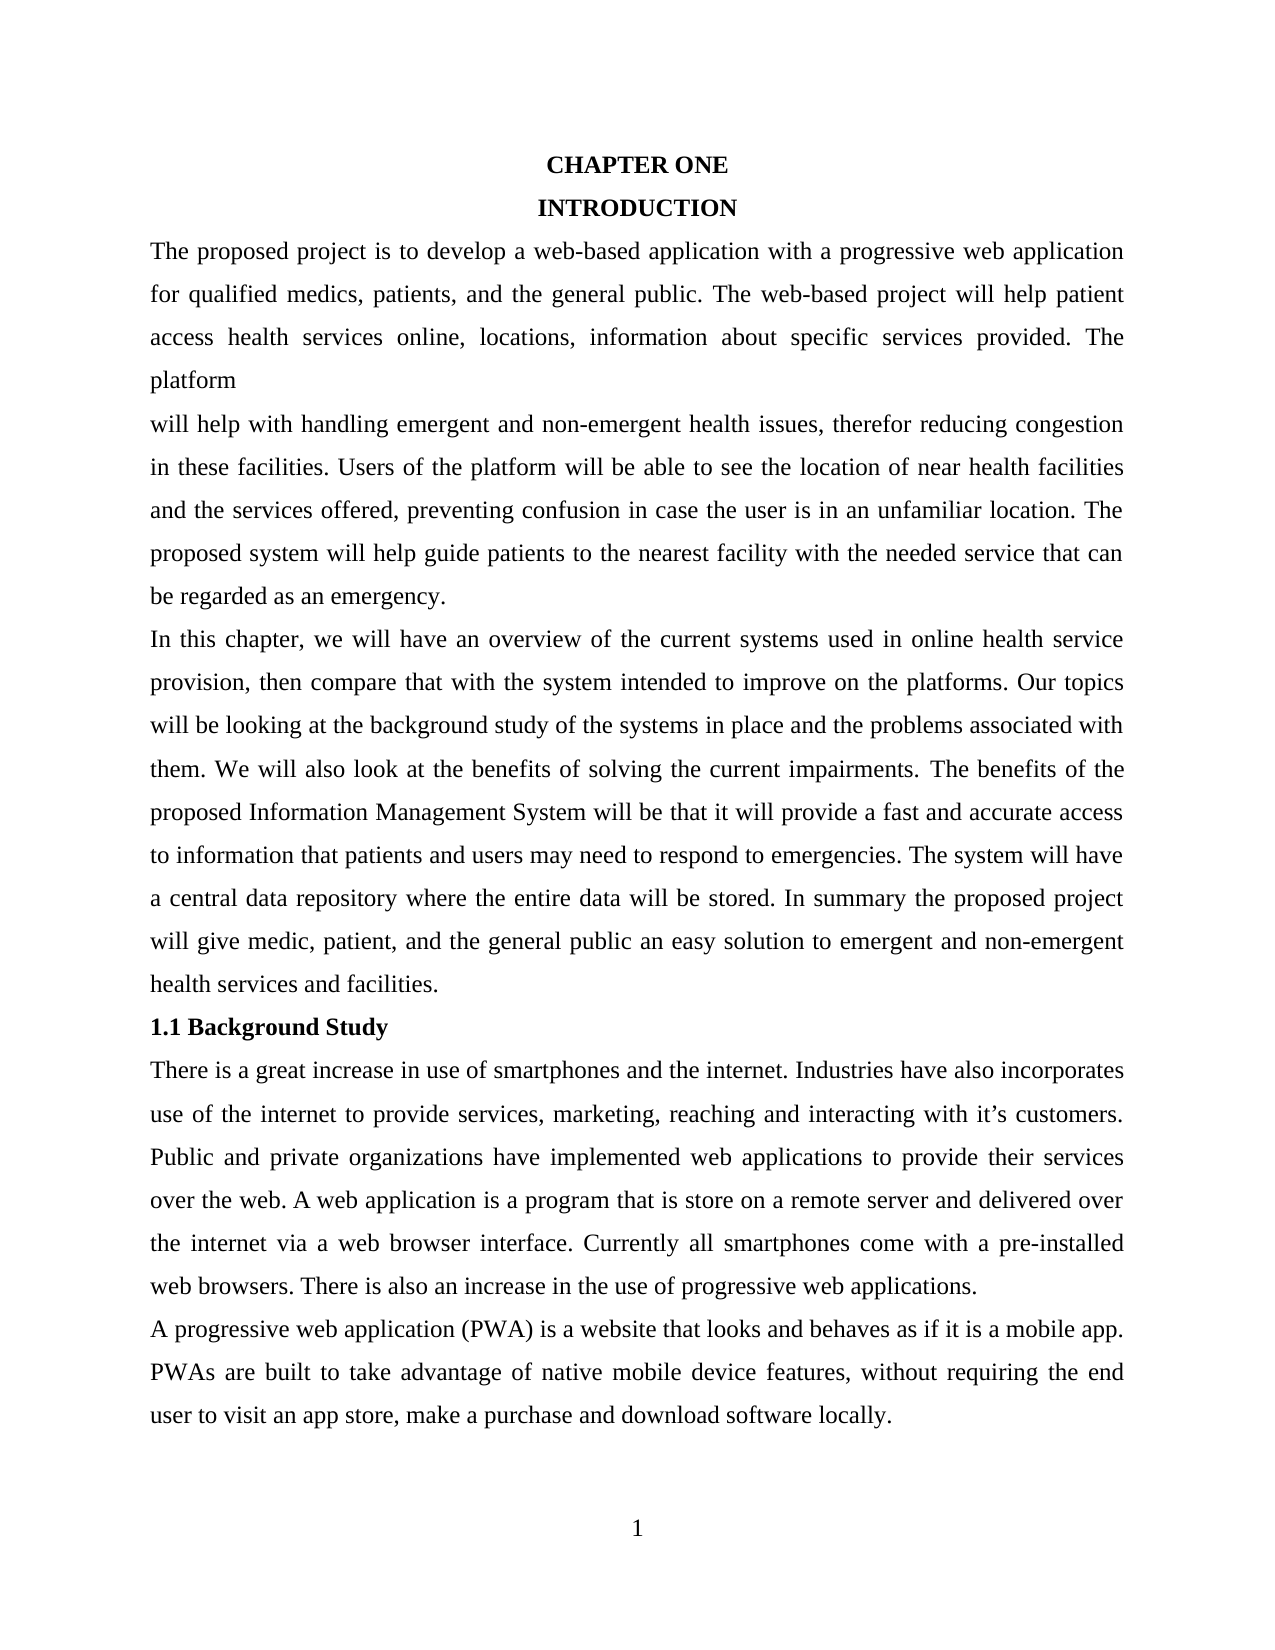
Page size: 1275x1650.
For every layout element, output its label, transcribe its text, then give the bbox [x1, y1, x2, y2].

text In this chapter, we will have an overview of the current systems used in online health service provision, then compare that with the system intended to improve on the platforms. Our topics will be looking at the background study of the systems in place and the problems associated with them. We will also look at the benefits of solving the current impairments. The benefits of the proposed Information Management System will be that it will provide a fast and accurate access to information that patients and users may need to respond to emergencies. The system will have a central data repository where the entire data will be stored. In summary the proposed project will give medic, patient, and the general public an easy solution to emergent and non-emergent health services and facilities. [150, 624, 1125, 998]
subtitle CHAPTER ONE [150, 150, 1125, 179]
text will help with handling emergent and non-emergent health issues, therefor reducing congestion in these facilities. Users of the platform will be able to see the location of near health facilities and the services offered, preventing confusion in case the user is in an unfamiliar location. The proposed system will help guide patients to the nearest facility with the needed service that can be regarded as an emergency. [150, 409, 1125, 610]
text A progressive web application (PWA) is a website that looks and behaves as if it is a mobile app. PWAs are built to take advantage of native mobile device features, without requiring the end user to visit an app store, make a purchase and download software locally. [150, 1314, 1125, 1429]
text The proposed project is to develop a web-based application with a progressive web application for qualified medics, patients, and the general public. The web-based project will help patient access health services online, locations, information about specific services provided. The platform [150, 236, 1125, 394]
subtitle 1.1 Background Study [150, 1012, 1125, 1041]
subtitle INTRODUCTION [150, 193, 1125, 222]
text There is a great increase in use of smartphones and the internet. Industries have also incorporates use of the internet to provide services, marketing, reaching and interacting with it’s customers. Public and private organizations have implemented web applications to provide their services over the web. A web application is a program that is store on a remote server and delivered over the internet via a web browser interface. Currently all smartphones come with a pre-installed web browsers. There is also an increase in the use of progressive web applications. [150, 1056, 1125, 1300]
